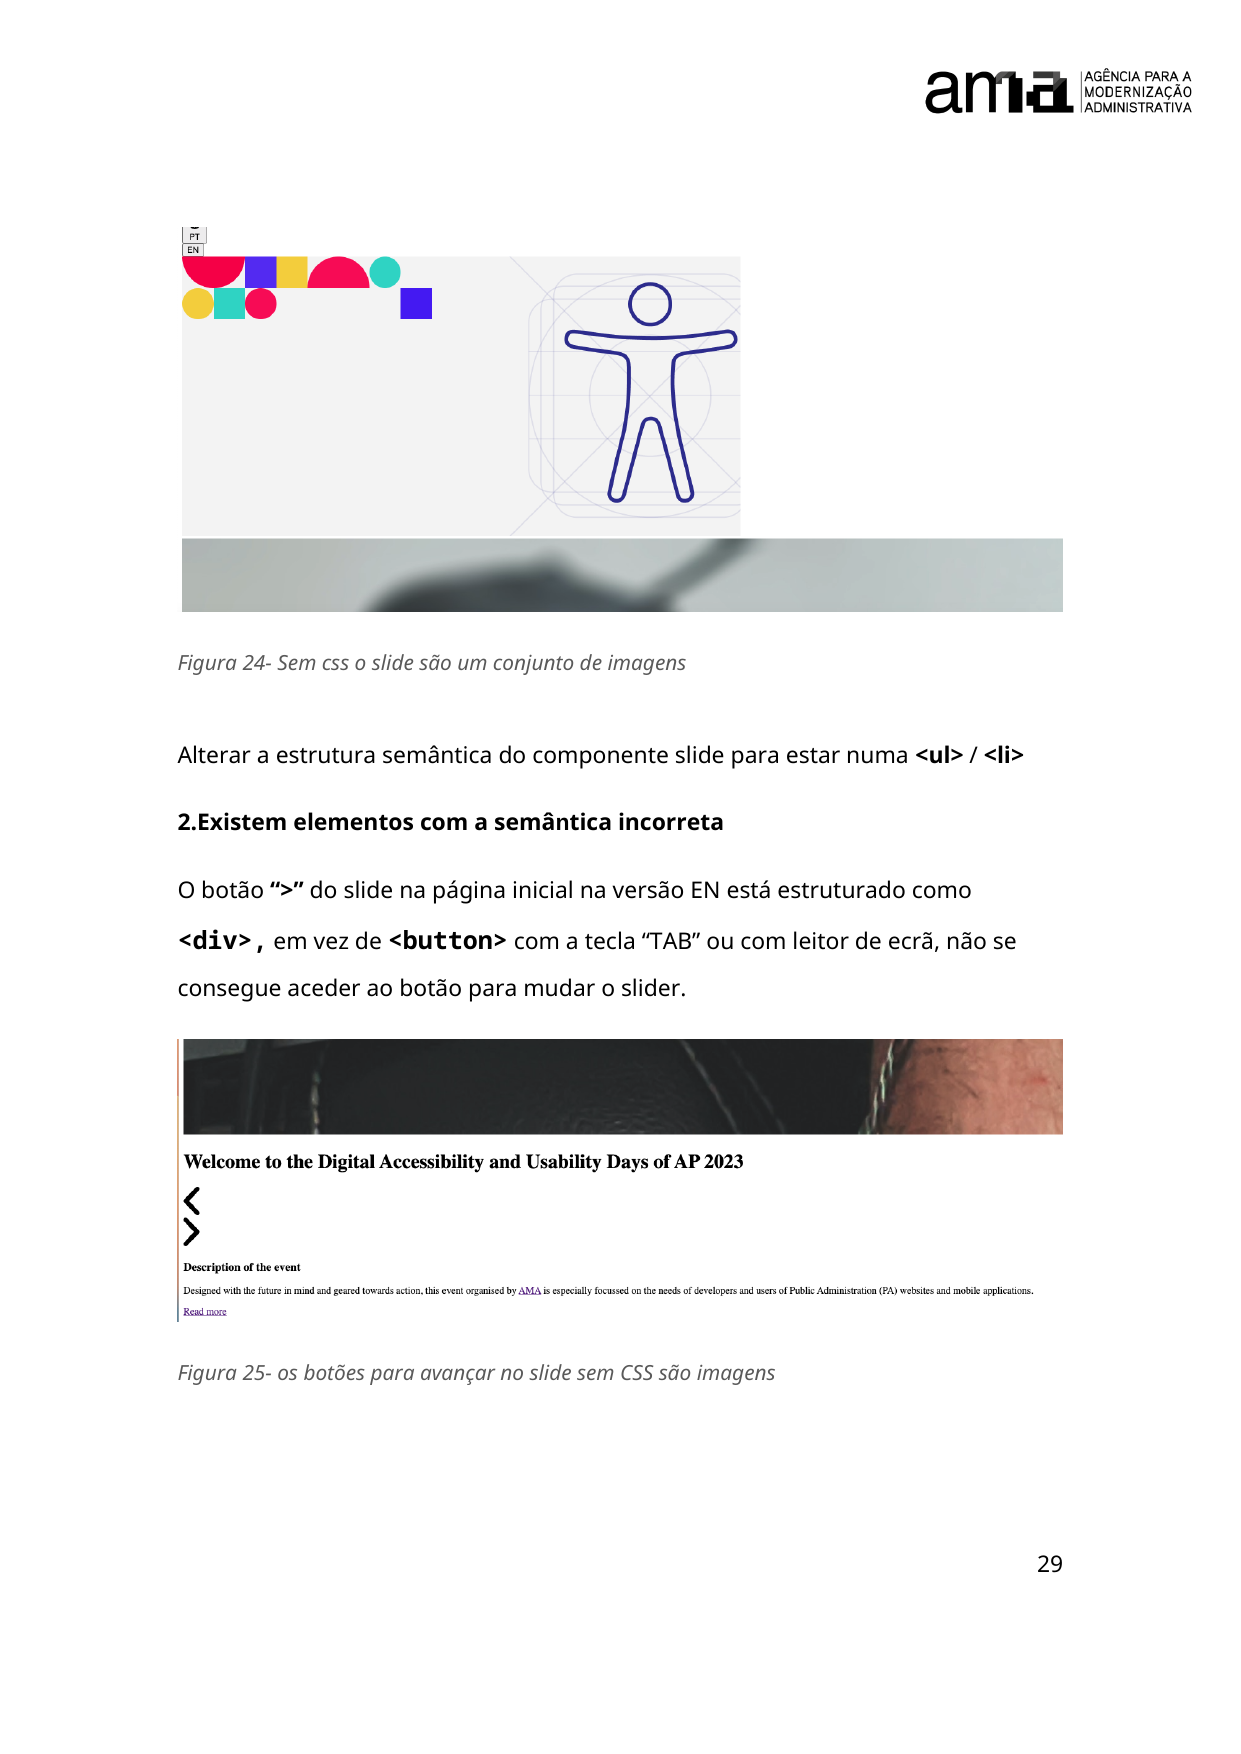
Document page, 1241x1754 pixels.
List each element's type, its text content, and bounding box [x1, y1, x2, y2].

picture [177, 227, 1063, 612]
text 2.Existem elementos com a semântica incorreta [177, 806, 1063, 838]
text Figura 24- Sem css o slide são um conjunto de imagens [177, 648, 1063, 676]
text O botão “>” do slide na página inicial na versão EN está estruturado como <div>, em vez de <button> com a tecla “TAB” ou com leitor de ecrã, não se consegue aceder ao botão para mudar o slider. [177, 874, 1063, 1003]
picture [177, 1039, 1063, 1322]
picture [917, 57, 1201, 127]
text Alterar a estrutura semântica do componente slide para estar numa <ul> / <li> [177, 739, 1063, 770]
text Figura 25- os botões para avançar no slide sem CSS são imagens [177, 1358, 1063, 1386]
